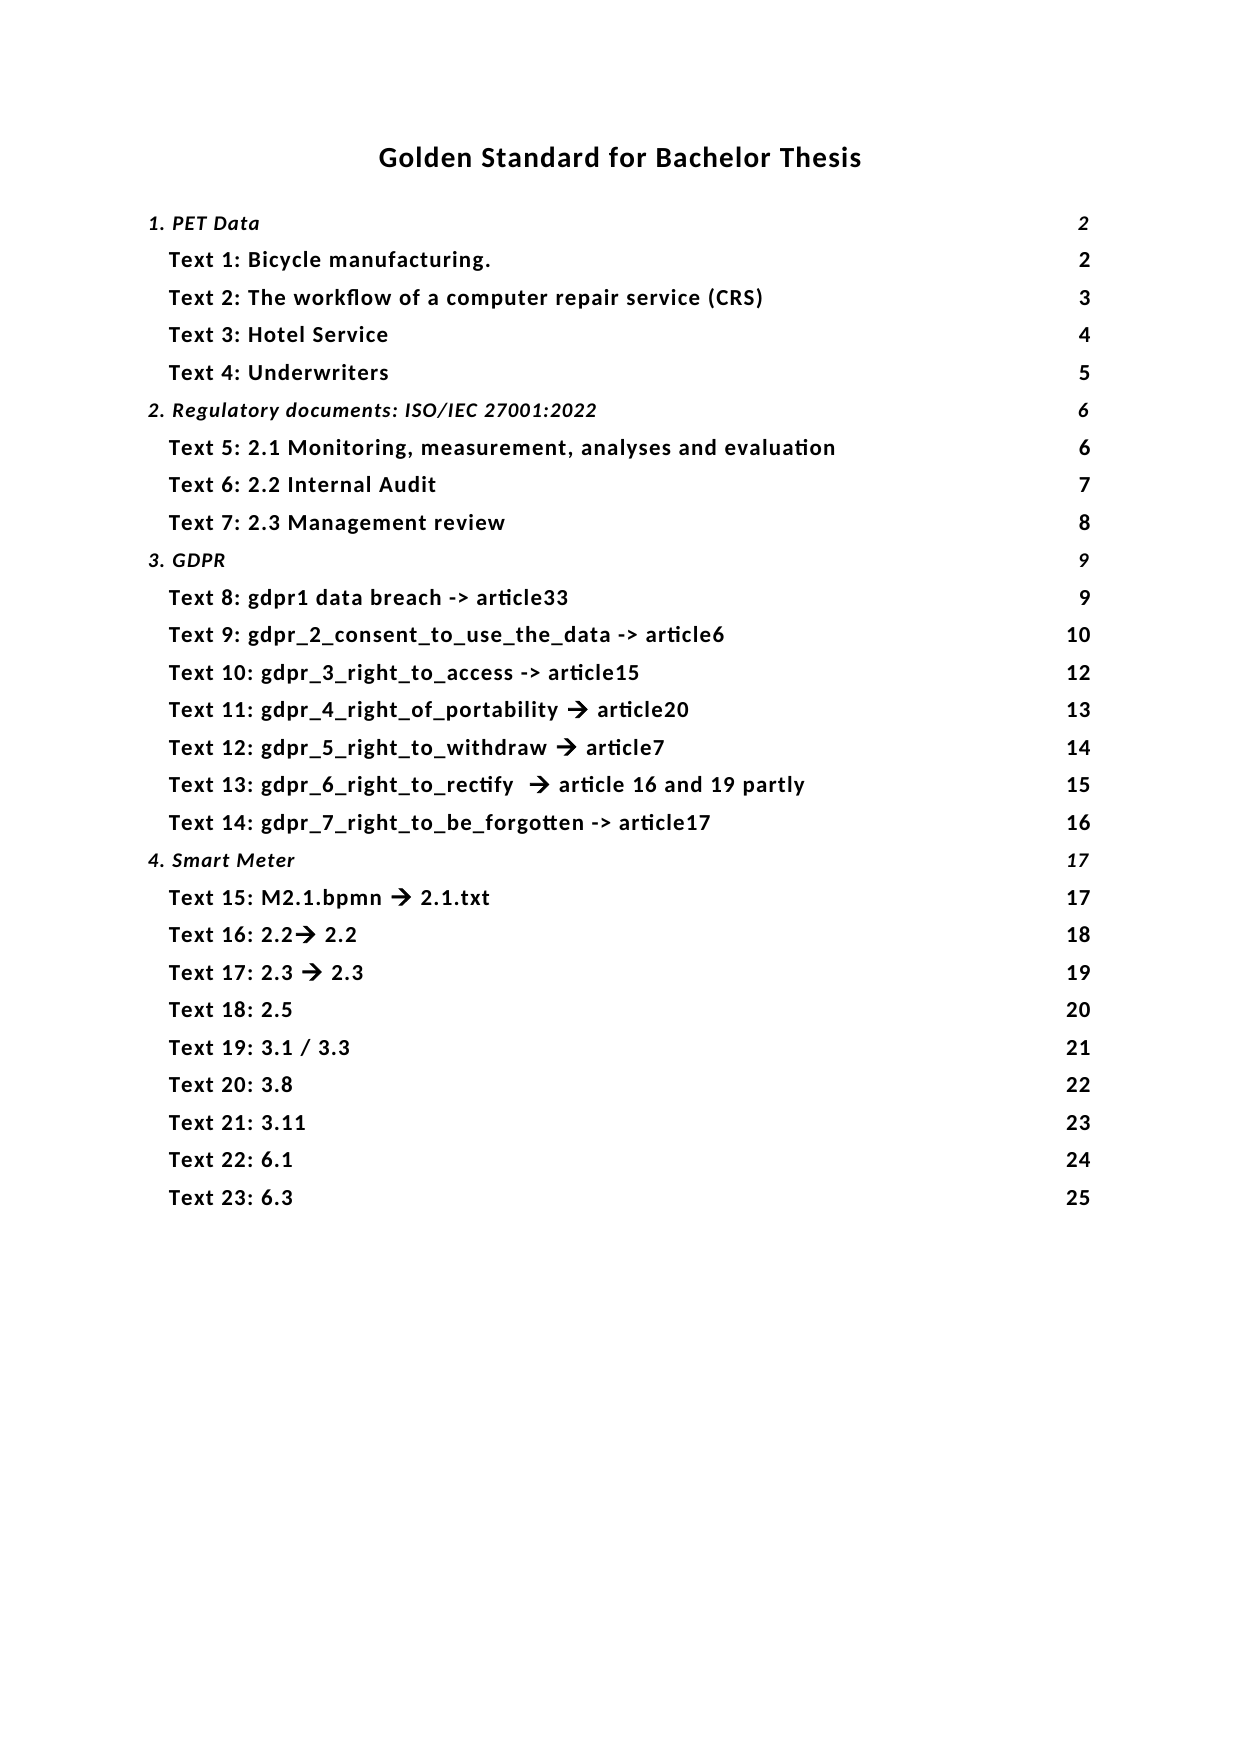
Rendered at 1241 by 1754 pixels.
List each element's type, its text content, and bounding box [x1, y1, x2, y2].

text Text 5: 2.1 Monitoring, measurement, analyses and evaluation 6 [168, 435, 1093, 460]
text Text 14: gdpr_7_right_to_be_forgotten -> article17 16 [168, 810, 1093, 835]
text 1. PET Data 2 [148, 210, 1093, 235]
text Text 19: 3.1 / 3.3 21 [168, 1035, 1093, 1060]
text Text 15: M2.1.bpmn 2.1.txt 17 [168, 885, 1093, 910]
text Text 3: Hotel Service 4 [168, 323, 1093, 348]
text Text 23: 6.3 25 [168, 1185, 1093, 1210]
text Text 21: 3.11 23 [168, 1110, 1093, 1135]
text Text 1: Bicycle manufacturing. 2 [168, 248, 1093, 273]
text Text 10: gdpr_3_right_to_access -> article15 12 [168, 660, 1093, 685]
text Golden Standard for Bachelor Thesis [148, 148, 1093, 173]
text Text 17: 2.3 2.3 19 [168, 960, 1093, 985]
text Text 4: Underwriters 5 [168, 360, 1093, 385]
text Text 8: gdpr1 data breach -> article33 9 [168, 585, 1093, 610]
text 4. Smart Meter 17 [148, 848, 1093, 873]
text Text 7: 2.3 Management review 8 [168, 510, 1093, 535]
text 2. Regulatory documents: ISO/IEC 27001:2022 6 [148, 398, 1093, 423]
text Text 16: 2.2 2.2 18 [168, 923, 1093, 948]
text Text 12: gdpr_5_right_to_withdraw article7 14 [168, 735, 1093, 760]
text Text 13: gdpr_6_right_to_rectify article 16 and 19 partly 15 [168, 773, 1093, 798]
text 3. GDPR 9 [148, 548, 1093, 573]
text Text 22: 6.1 24 [168, 1148, 1093, 1173]
text Text 2: The workflow of a computer repair service (CRS) 3 [168, 285, 1093, 310]
text Text 9: gdpr_2_consent_to_use_the_data -> article6 10 [168, 623, 1093, 648]
text Text 18: 2.5 20 [168, 998, 1093, 1023]
text Text 11: gdpr_4_right_of_portability article20 13 [168, 698, 1093, 723]
text Text 6: 2.2 Internal Audit 7 [168, 473, 1093, 498]
text Text 20: 3.8 22 [168, 1073, 1093, 1098]
